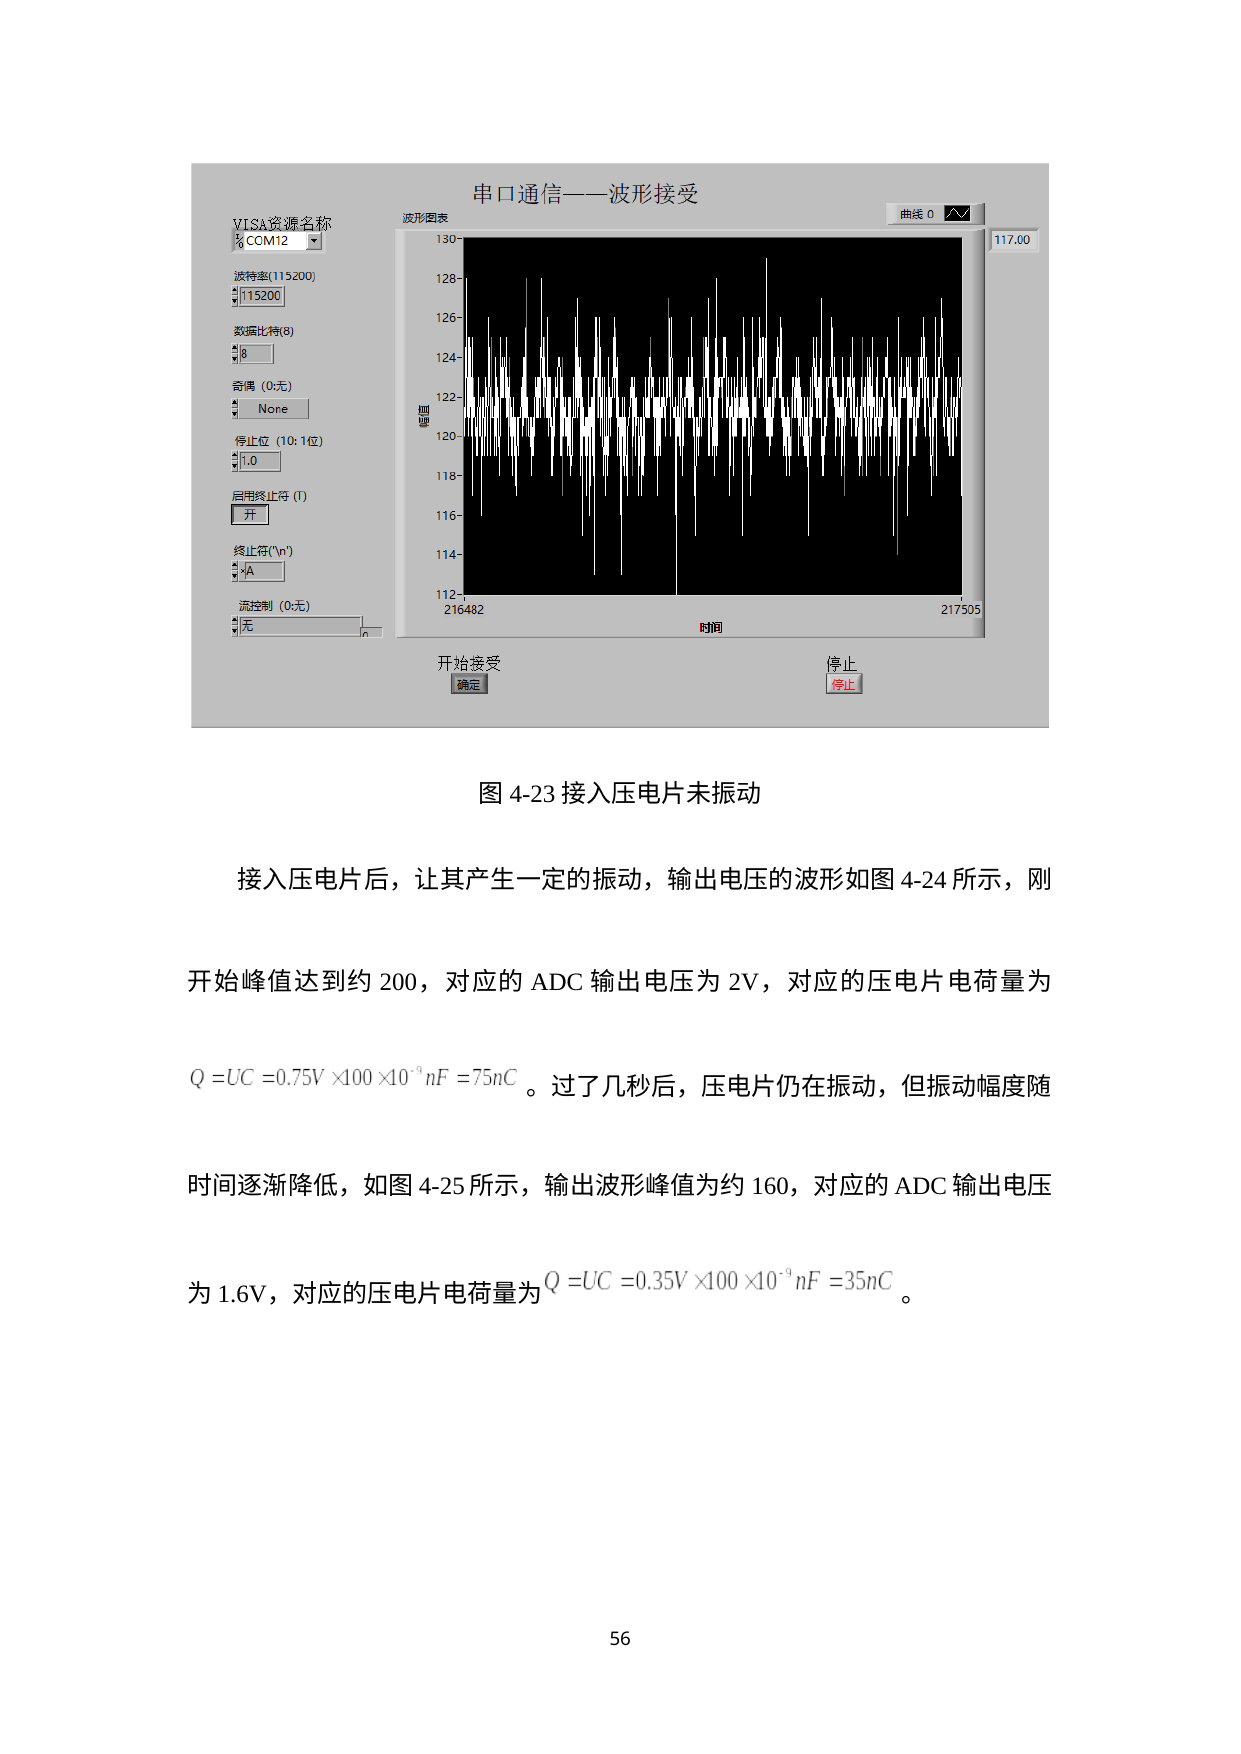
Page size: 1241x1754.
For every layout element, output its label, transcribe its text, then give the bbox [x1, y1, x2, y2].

picture [191, 163, 1049, 728]
text 接入压电片后，让其产生一定的振动，输出电压的波形如图4-24所示，刚开始峰值达到约200，对应的ADC输出电压为2V，对应的压电片电荷量为 。过了几秒后，压电片仍在振动，但振动幅度随时间逐渐降低，如图4-25所示，输出波形峰值为约160，对应的ADC输出电压为1.6V，对应的压电片电荷量为 。 [187, 844, 1053, 1319]
text 图 4-23 接入压电片未振动 [187, 758, 1053, 826]
